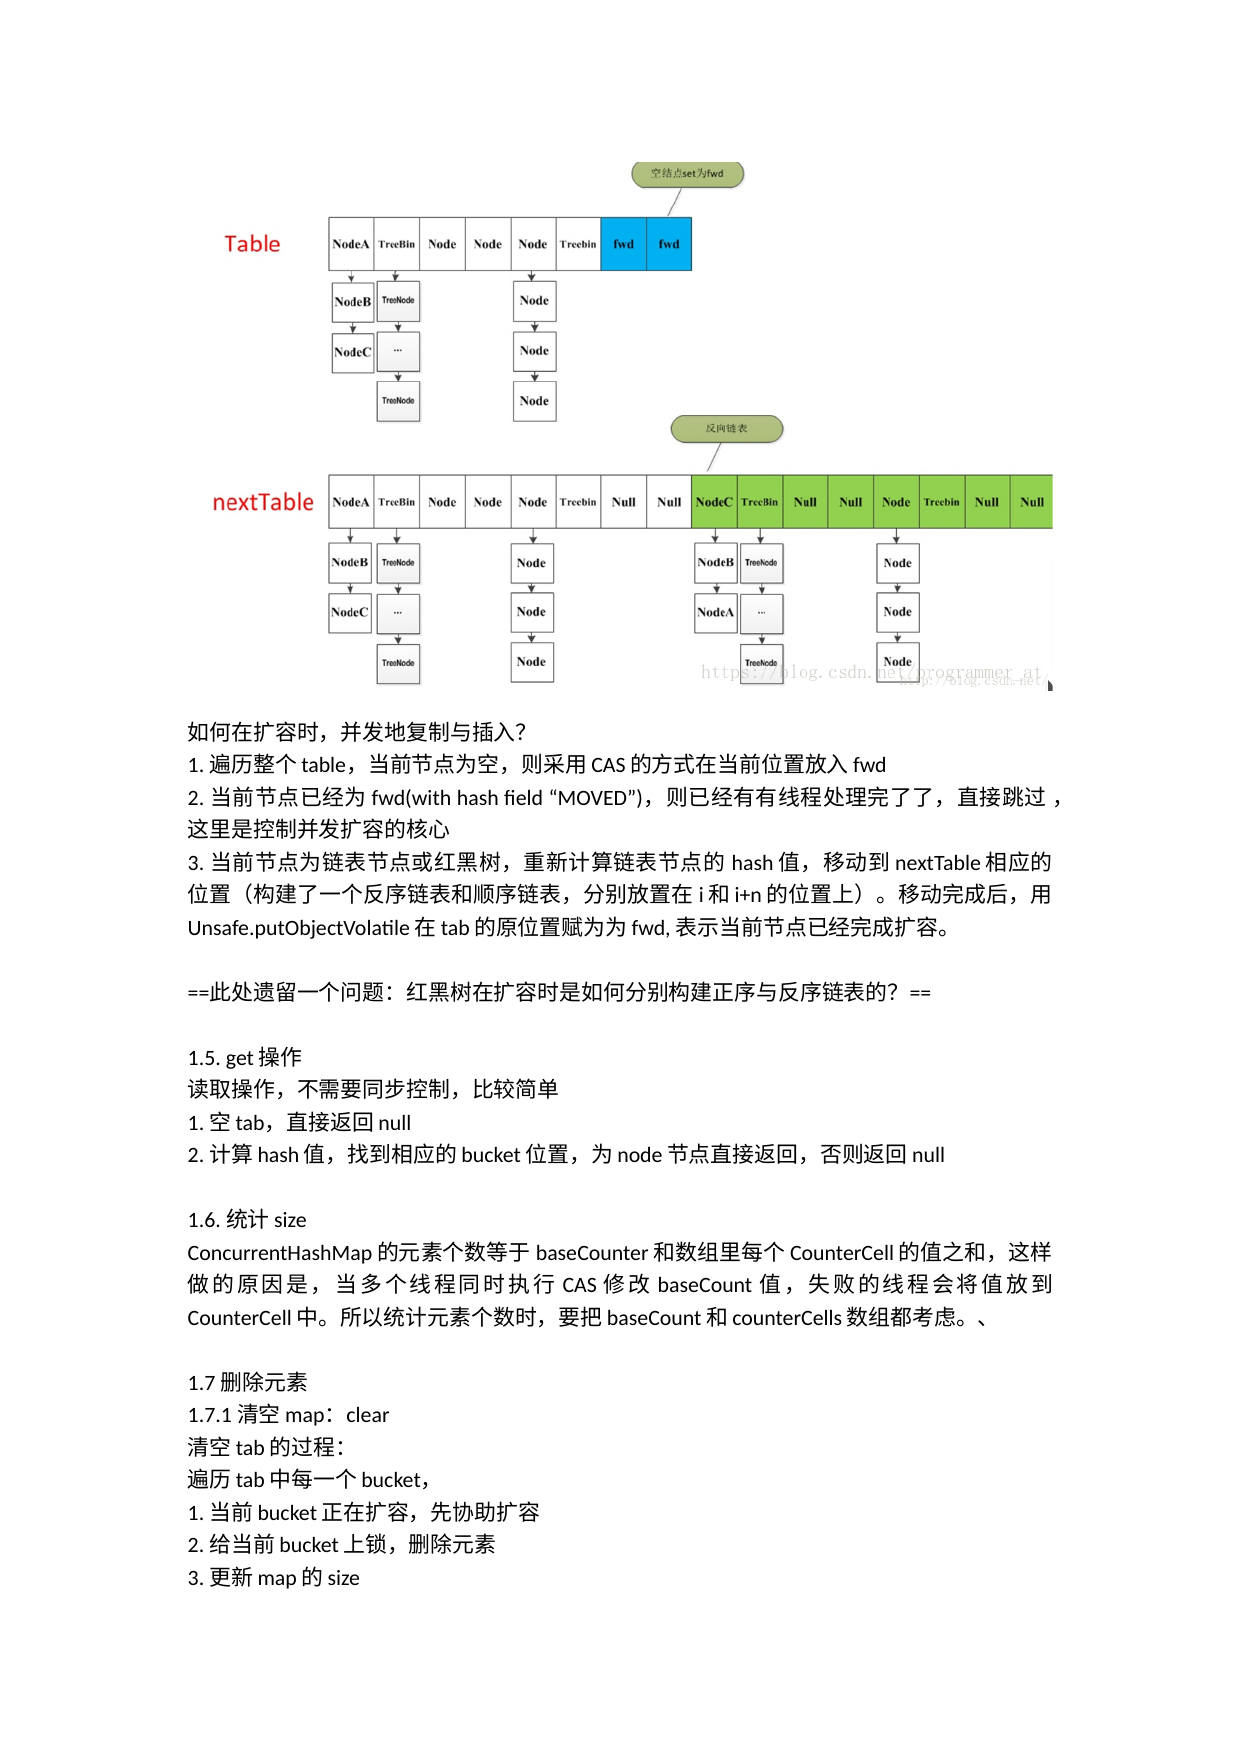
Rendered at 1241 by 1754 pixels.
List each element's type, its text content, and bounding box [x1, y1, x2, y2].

text 2. 给当前bucket上锁，删除元素 [187, 1527, 1053, 1559]
text 清空tab的过程： [187, 1429, 1053, 1462]
text 1.5. get操作 [187, 1039, 1053, 1072]
text 1.6. 统计size [187, 1202, 1053, 1234]
picture [187, 162, 1053, 691]
text 1.7 删除元素 [187, 1364, 1053, 1397]
text 如何在扩容时，并发地复制与插入？ [187, 714, 1053, 747]
text 3. 当前节点为链表节点或红黑树，重新计算链表节点的hash值，移动到nextTable相应的位置（构建了一个反序链表和顺序链表，分别放置在i和i+n的位置上）。移动完成后，用Unsafe.putObjectVolatile在tab的原位置赋为为fwd, 表示当前节点已经完成扩容。 [187, 844, 1053, 942]
text 1. 空tab，直接返回null [187, 1104, 1053, 1137]
text 3. 更新map的size [187, 1559, 1053, 1592]
text 2. 当前节点已经为fwd(with hash field “MOVED”)，则已经有有线程处理完了了，直接跳过 ，这里是控制并发扩容的核心 [187, 779, 1053, 844]
text 1.7.1 清空map：clear [187, 1397, 1053, 1429]
text 2. 计算hash值，找到相应的bucket位置，为node节点直接返回，否则返回null [187, 1137, 1053, 1169]
text 读取操作，不需要同步控制，比较简单 [187, 1072, 1053, 1104]
text 遍历tab中每一个bucket， [187, 1462, 1053, 1494]
text 1. 遍历整个table，当前节点为空，则采用CAS的方式在当前位置放入fwd [187, 747, 1053, 779]
text ==此处遗留一个问题：红黑树在扩容时是如何分别构建正序与反序链表的？== [187, 974, 1053, 1007]
text ConcurrentHashMap的元素个数等于baseCounter和数组里每个CounterCell的值之和，这样做的原因是，当多个线程同时执行CAS修改baseCount值，失败的线程会将值放到CounterCell中。所以统计元素个数时，要把baseCount和counterCells数组都考虑。、 [187, 1234, 1053, 1332]
text 1. 当前bucket正在扩容，先协助扩容 [187, 1494, 1053, 1527]
